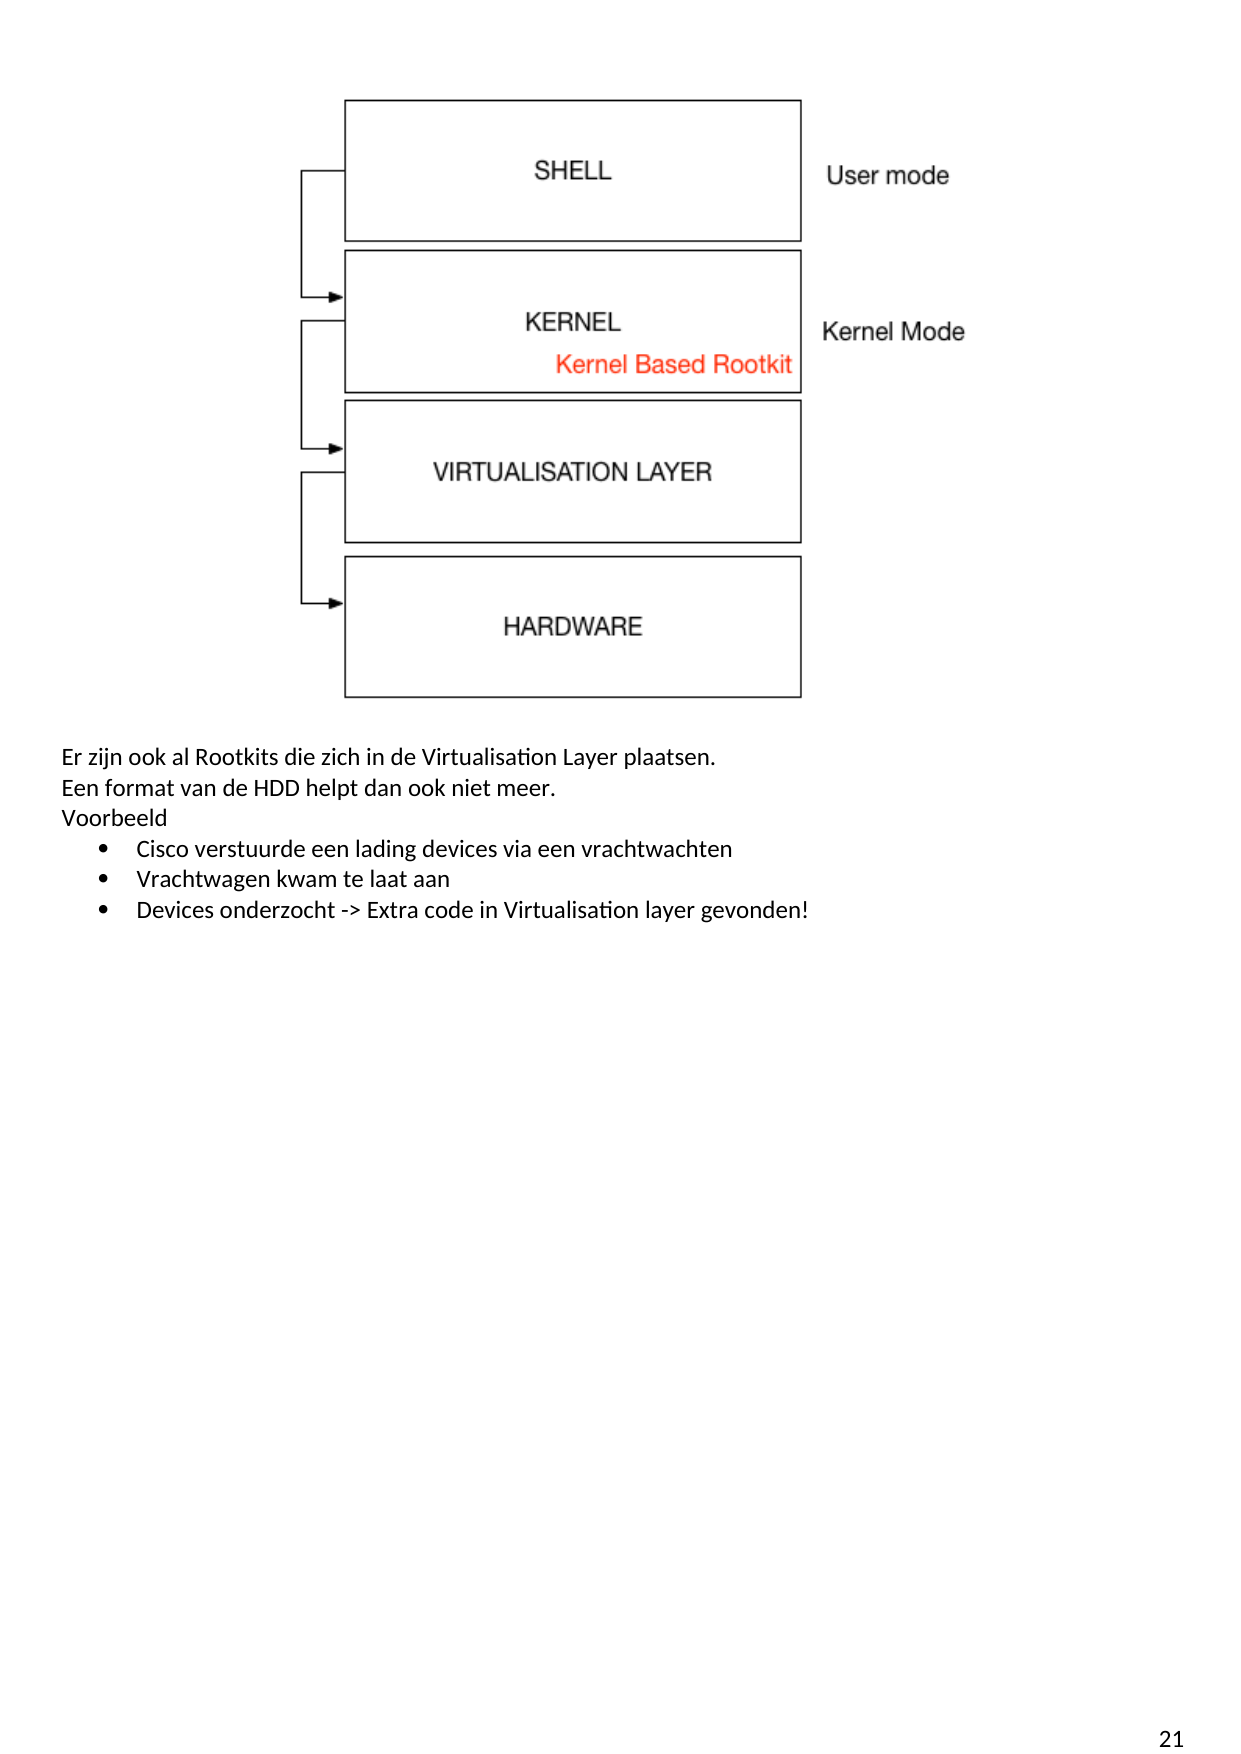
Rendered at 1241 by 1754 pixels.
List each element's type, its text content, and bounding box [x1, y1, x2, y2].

list Cisco verstuurde een lading devices via een vrachtwachten [99, 833, 1184, 863]
text Er zijn ook al Rootkits die zich in de Virtualisation Layer plaatsen. [61, 741, 1184, 772]
picture [226, 26, 1019, 742]
list Devices onderzocht -> Extra code in Virtualisation layer gevonden! [99, 894, 1184, 924]
text Een format van de HDD helpt dan ook niet meer. [61, 772, 1184, 802]
list Vrachtwagen kwam te laat aan [99, 863, 1184, 894]
text Voorbeeld [61, 802, 1184, 833]
